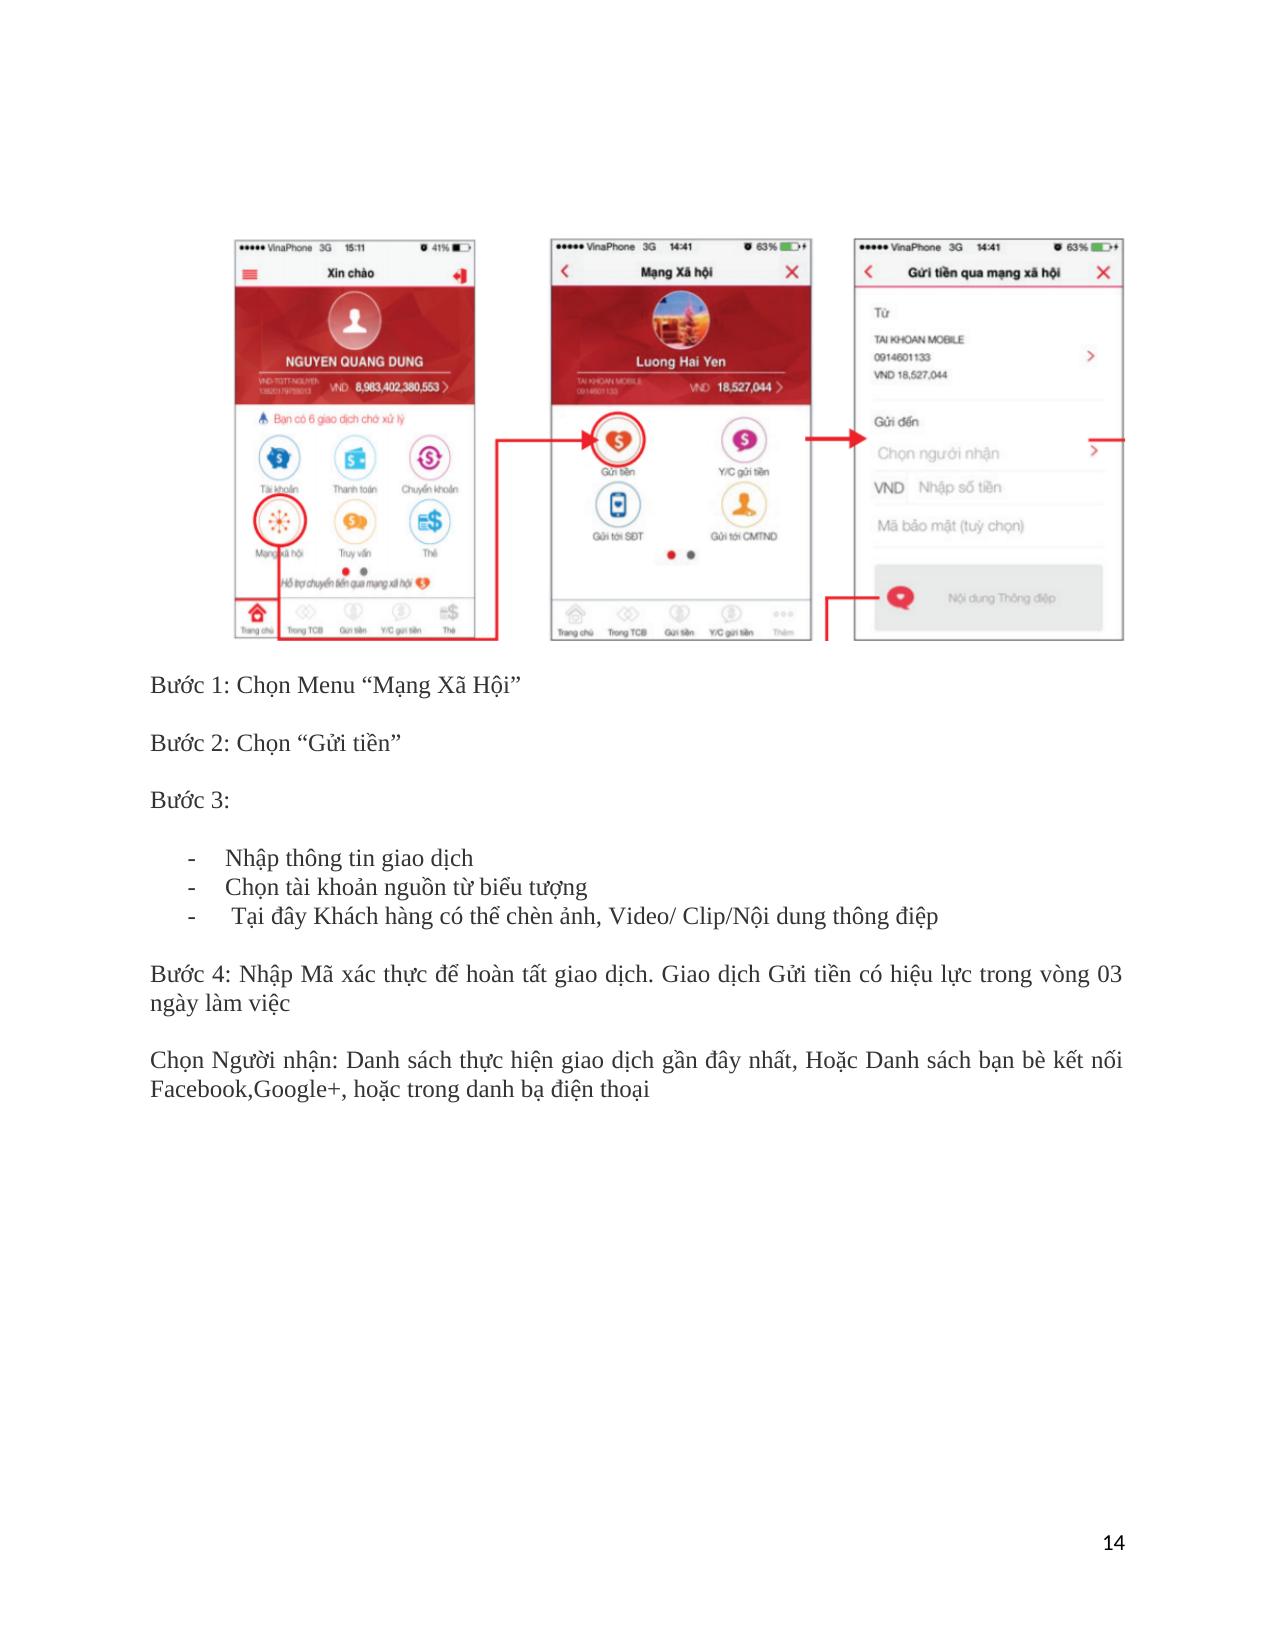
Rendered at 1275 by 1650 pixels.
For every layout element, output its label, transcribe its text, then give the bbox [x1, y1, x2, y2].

list Chọn tài khoản nguồn từ biểu tượng [187, 872, 1125, 901]
text Bước 4: Nhập Mã xác thực để hoàn tất giao dịch. Giao dịch Gửi tiền có hiệu lực trong vòng 03 ngày làm việc [150, 959, 1125, 1016]
text Bước 2: Chọn “Gửi tiền” [150, 728, 1125, 756]
list Nhập thông tin giao dịch [187, 843, 1125, 872]
picture [150, 178, 1125, 641]
list Tại đây Khách hàng có thể chèn ảnh, Video/ Clip/Nội dung thông điệp [187, 901, 1125, 930]
text Bước 3: [150, 786, 1125, 814]
text Bước 1: Chọn Menu “Mạng Xã Hội” [150, 670, 1125, 698]
text Chọn Người nhận: Danh sách thực hiện giao dịch gần đây nhất, Hoặc Danh sách bạn bè kết nối Facebook,Google+, hoặc trong danh bạ điện thoại [150, 1046, 1125, 1103]
